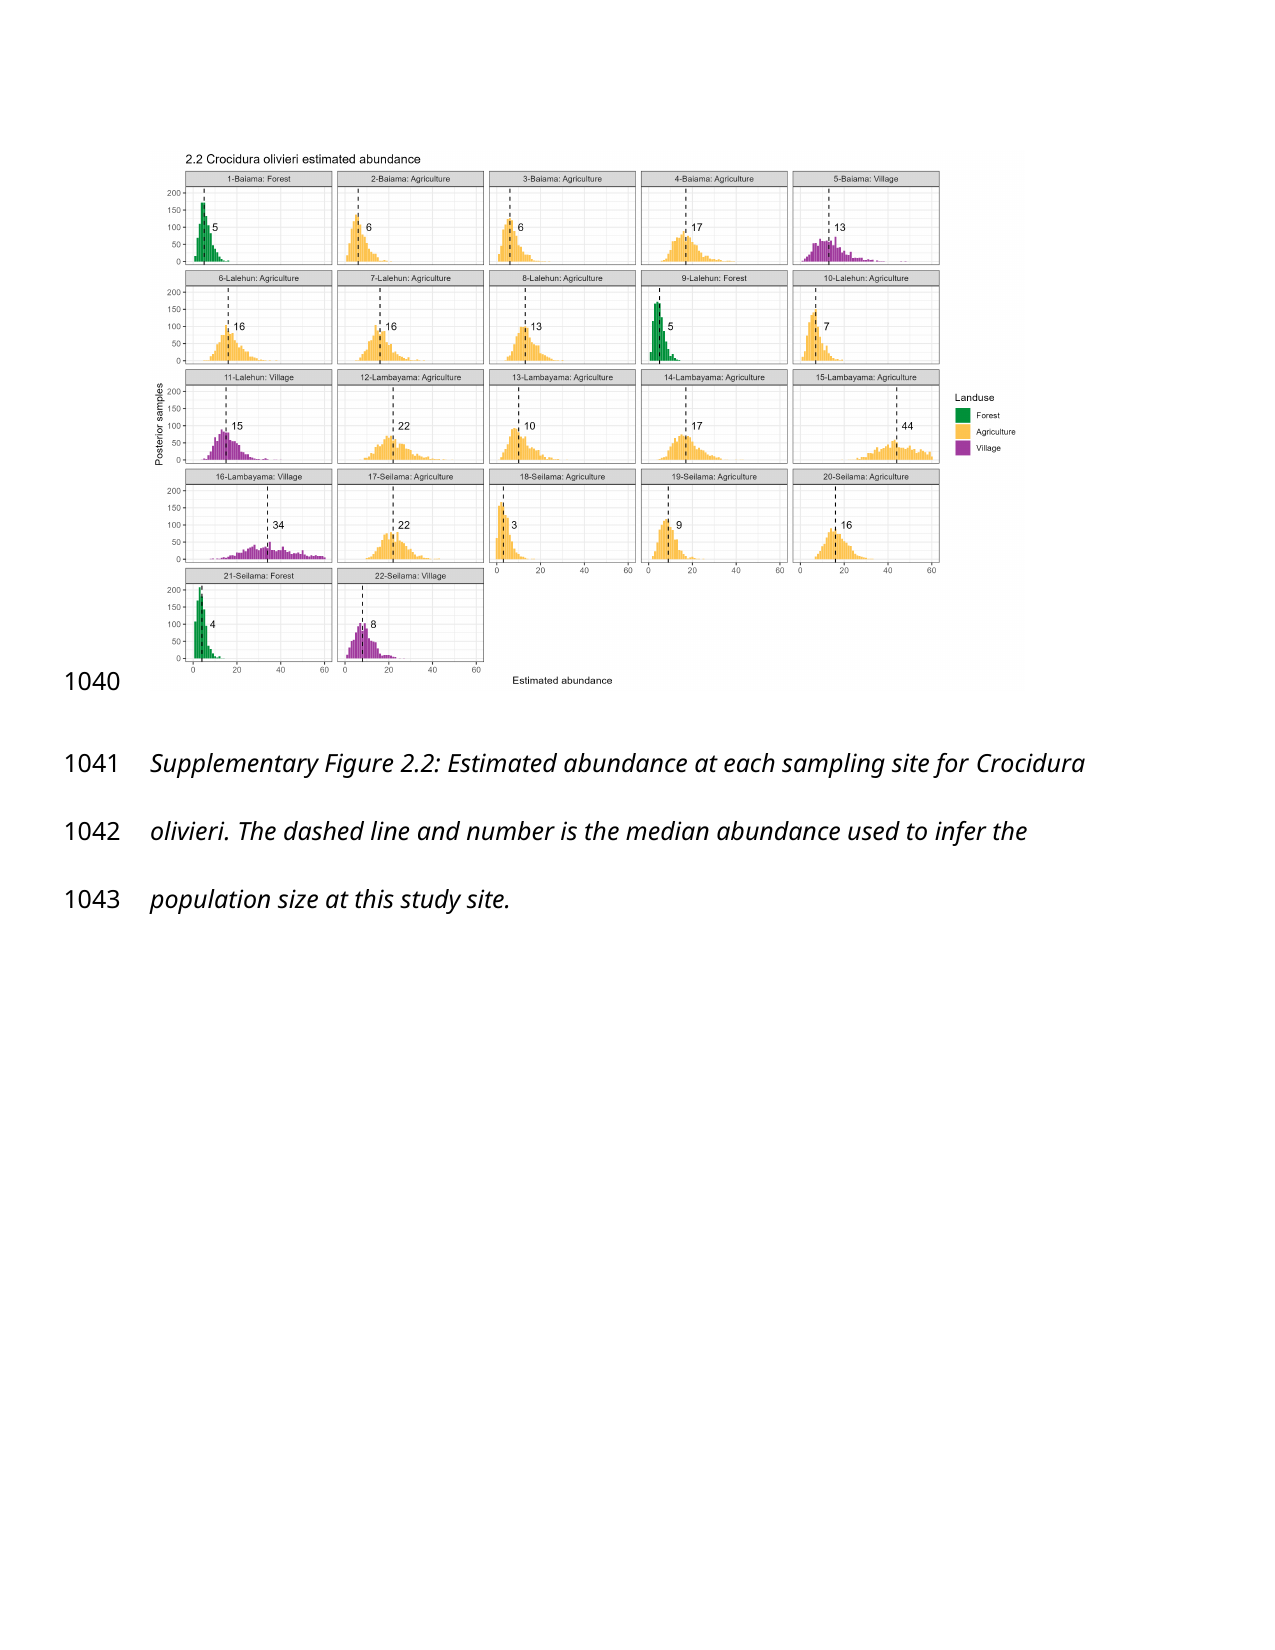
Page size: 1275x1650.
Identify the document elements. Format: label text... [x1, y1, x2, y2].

text Supplementary Figure 2.2: Estimated abundance at each sampling site for Crocidura olivieri. The dashed line and number is the median abundance used to infer the population size at this study site. [150, 746, 1125, 916]
picture [150, 150, 1025, 691]
